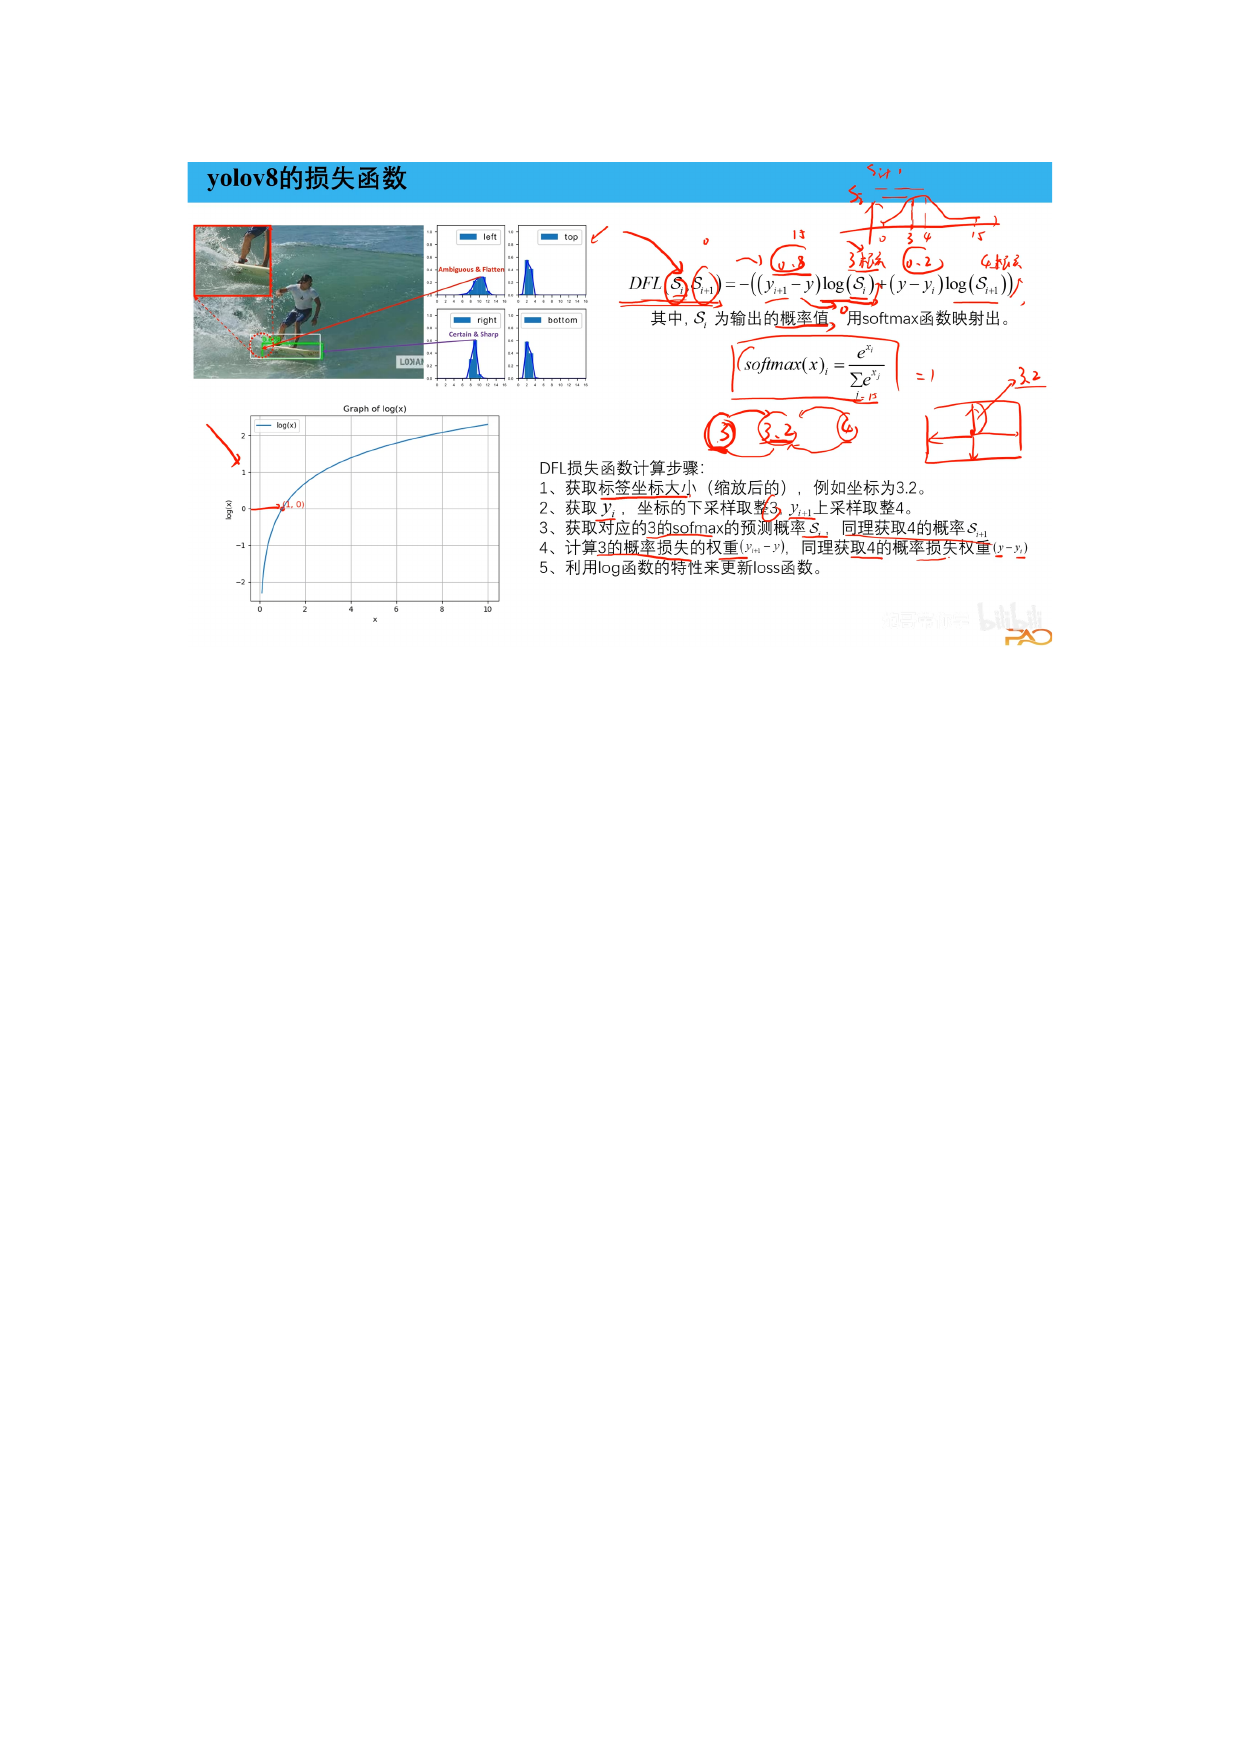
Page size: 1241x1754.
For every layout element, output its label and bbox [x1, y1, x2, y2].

picture [187, 162, 1053, 647]
